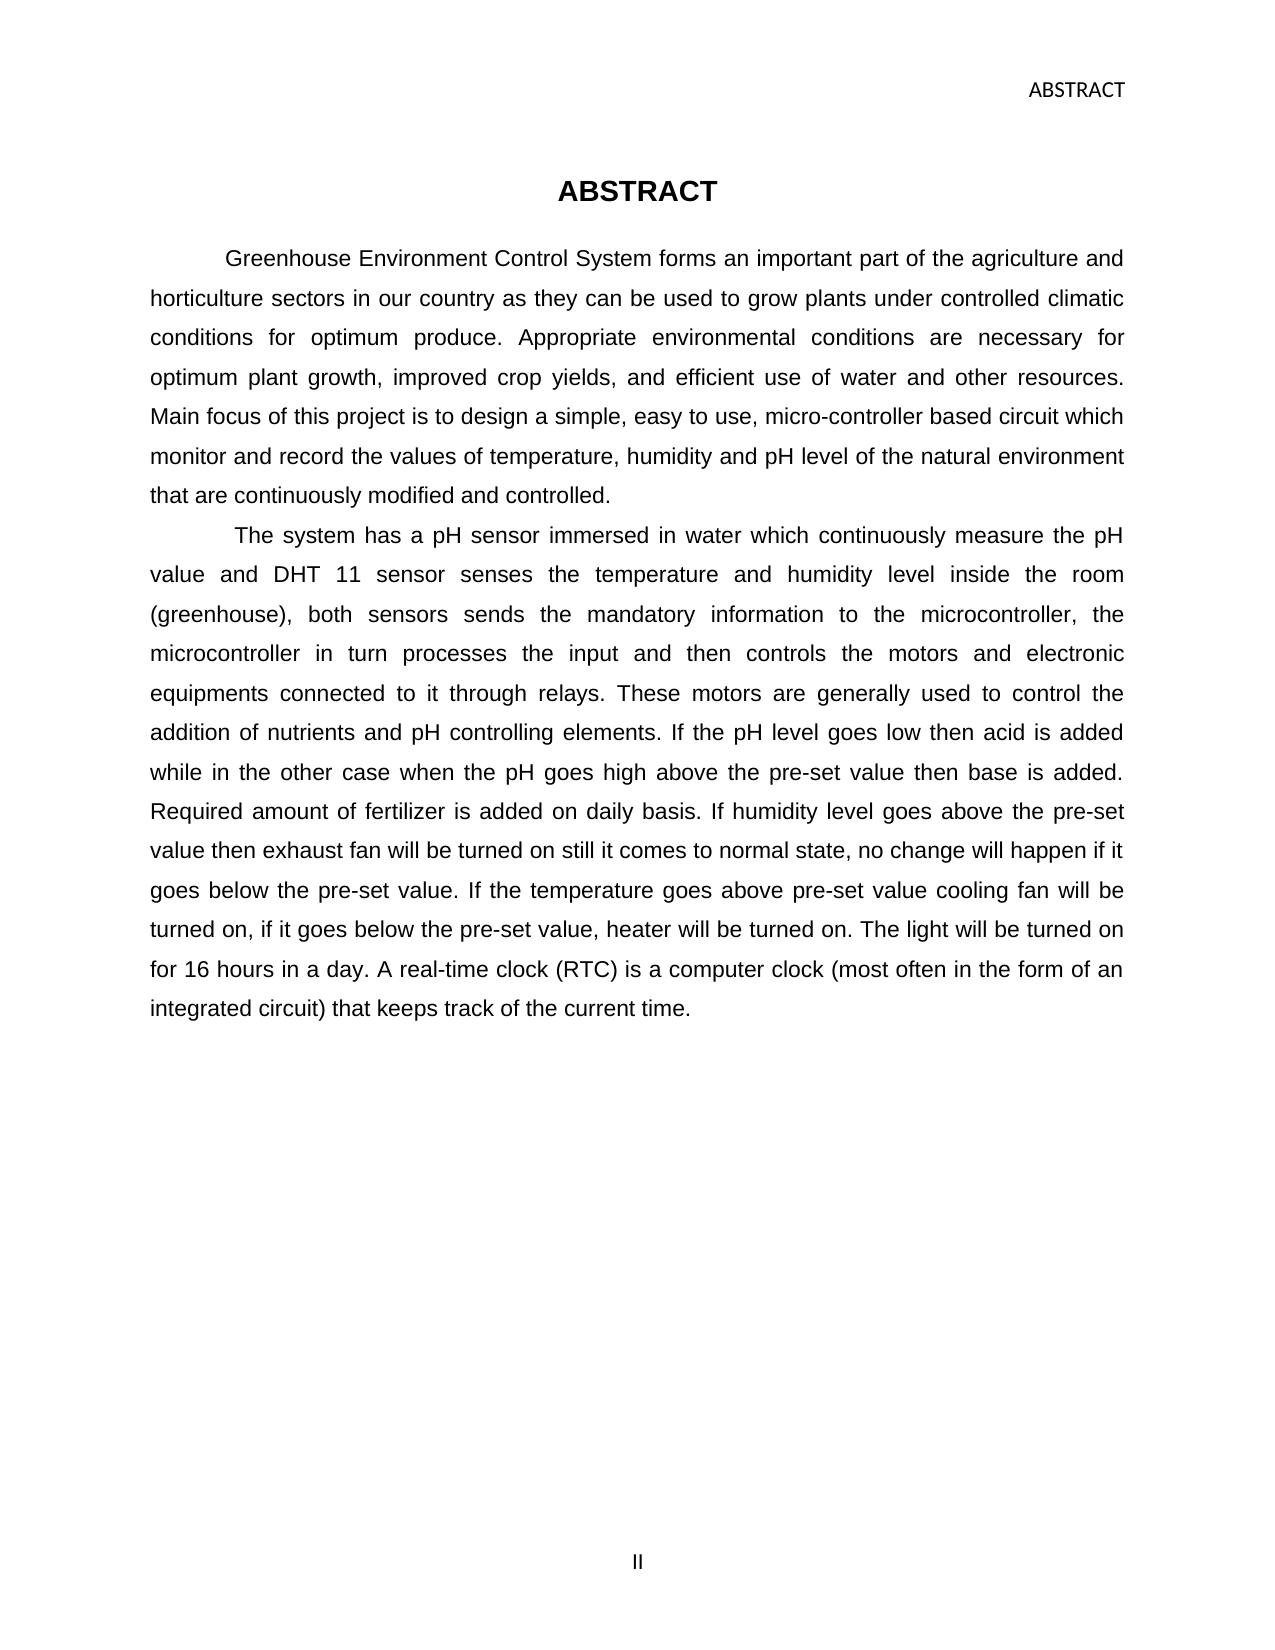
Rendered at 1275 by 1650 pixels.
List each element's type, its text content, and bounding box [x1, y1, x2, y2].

text Greenhouse Environment Control System forms an important part of the agriculture and horticulture sectors in our country as they can be used to grow plants under controlled climatic conditions for optimum produce. Appropriate environmental conditions are necessary for optimum plant growth, improved crop yields, and efficient use of water and other resources. Main focus of this project is to design a simple, easy to use, micro-controller based circuit which monitor and record the values of temperature, humidity and pH level of the natural environment that are continuously modified and controlled. [150, 245, 1125, 508]
text ABSTRACT [150, 174, 1125, 208]
text The system has a pH sensor immersed in water which continuously measure the pH value and DHT 11 sensor senses the temperature and humidity level inside the room (greenhouse), both sensors sends the mandatory information to the microcontroller, the microcontroller in turn processes the input and then controls the motors and electronic equipments connected to it through relays. These motors are generally used to control the addition of nutrients and pH controlling elements. If the pH level goes low then acid is added while in the other case when the pH goes high above the pre-set value then base is added. Required amount of fertilizer is added on daily basis. If humidity level goes above the pre-set value then exhaust fan will be turned on still it comes to normal state, no change will happen if it goes below the pre-set value. If the temperature goes above pre-set value cooling fan will be turned on, if it goes below the pre-set value, heater will be turned on. The light will be turned on for 16 hours in a day. A real-time clock (RTC) is a computer clock (most often in the form of an integrated circuit) that keeps track of the current time. [150, 522, 1125, 1022]
